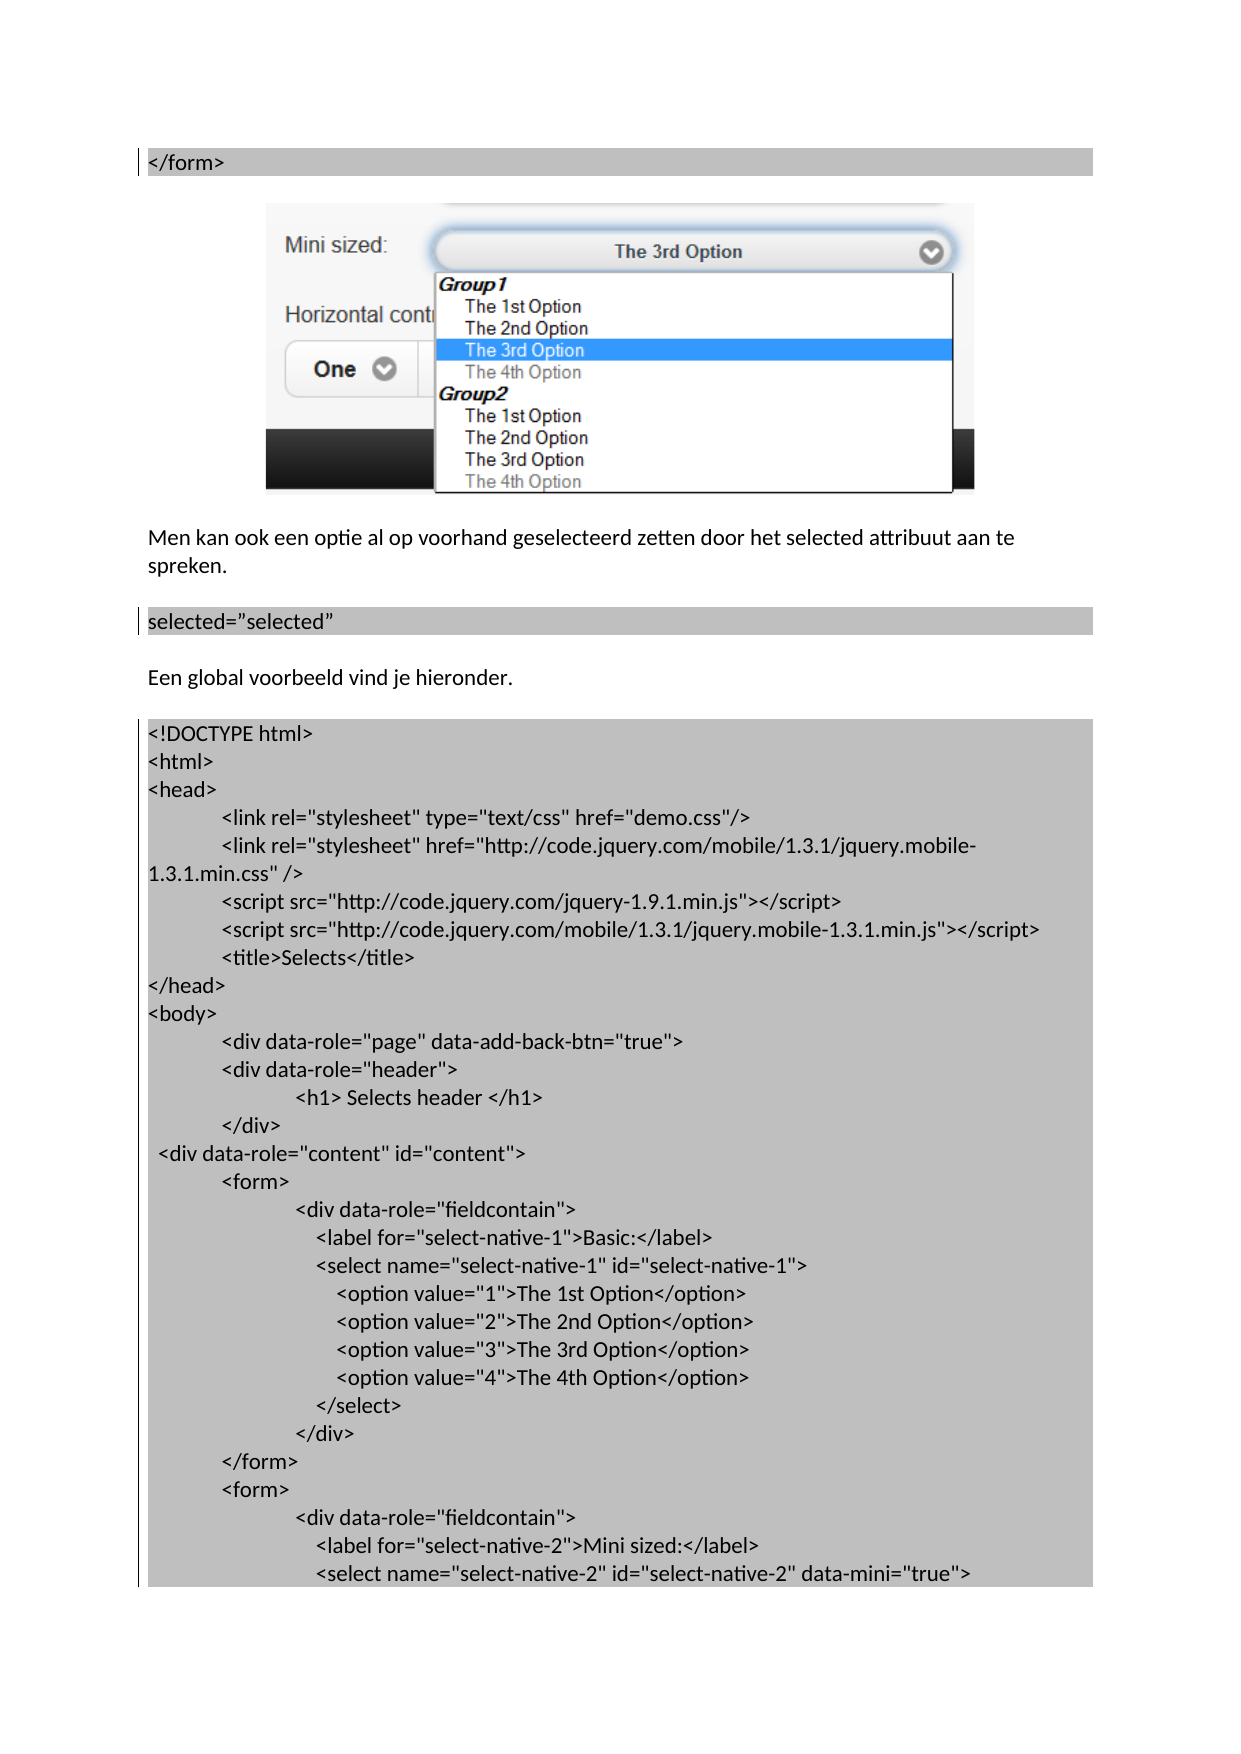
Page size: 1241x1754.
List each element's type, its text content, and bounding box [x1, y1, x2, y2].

text Men kan ook een optie al op voorhand geselecteerd zetten door het selected attribuut aan te spreken. [148, 523, 1093, 579]
picture [265, 203, 975, 495]
text <head> [148, 775, 1093, 803]
text Een global voorbeeld vind je hieronder. [148, 663, 1093, 691]
text <title>Selects</title> [148, 943, 1093, 971]
text <option value="3">The 3rd Option</option> [148, 1335, 1093, 1363]
text <form> [148, 1475, 1093, 1503]
text <label for="select-native-2">Mini sized:</label> [148, 1531, 1093, 1559]
text <link rel="stylesheet" href="http://code.jquery.com/mobile/1.3.1/jquery.mobile-1.3.1.min.css" /> [148, 831, 1093, 887]
text <div data-role="content" id="content"> [148, 1139, 1093, 1167]
text <div data-role="header"> [148, 1055, 1093, 1083]
text <label for="select-native-1">Basic:</label> [148, 1223, 1093, 1251]
text <select name="select-native-2" id="select-native-2" data-mini="true"> [148, 1559, 1093, 1587]
text <div data-role="fieldcontain"> [148, 1503, 1093, 1531]
text <script src="http://code.jquery.com/jquery-1.9.1.min.js"></script> [148, 887, 1093, 915]
text </select> [148, 1391, 1093, 1419]
text </form> [148, 1447, 1093, 1475]
text <form> [148, 1167, 1093, 1195]
text </div> [148, 1419, 1093, 1447]
text <!DOCTYPE html> [148, 719, 1093, 747]
text <option value="1">The 1st Option</option> [148, 1279, 1093, 1307]
text <body> [148, 999, 1093, 1027]
text <select name="select-native-1" id="select-native-1"> [148, 1251, 1093, 1279]
text <div data-role="page" data-add-back-btn="true"> [148, 1027, 1093, 1055]
text selected=”selected” [148, 607, 1093, 635]
text <div data-role="fieldcontain"> [148, 1195, 1093, 1223]
text </form> [148, 148, 1093, 176]
text <html> [148, 747, 1093, 775]
text <script src="http://code.jquery.com/mobile/1.3.1/jquery.mobile-1.3.1.min.js"></script> [148, 915, 1093, 943]
text <option value="4">The 4th Option</option> [148, 1363, 1093, 1391]
text </div> [148, 1111, 1093, 1139]
text <option value="2">The 2nd Option</option> [148, 1307, 1093, 1335]
text </head> [148, 971, 1093, 999]
text <link rel="stylesheet" type="text/css" href="demo.css"/> [148, 803, 1093, 831]
text <h1> Selects header </h1> [148, 1083, 1093, 1111]
